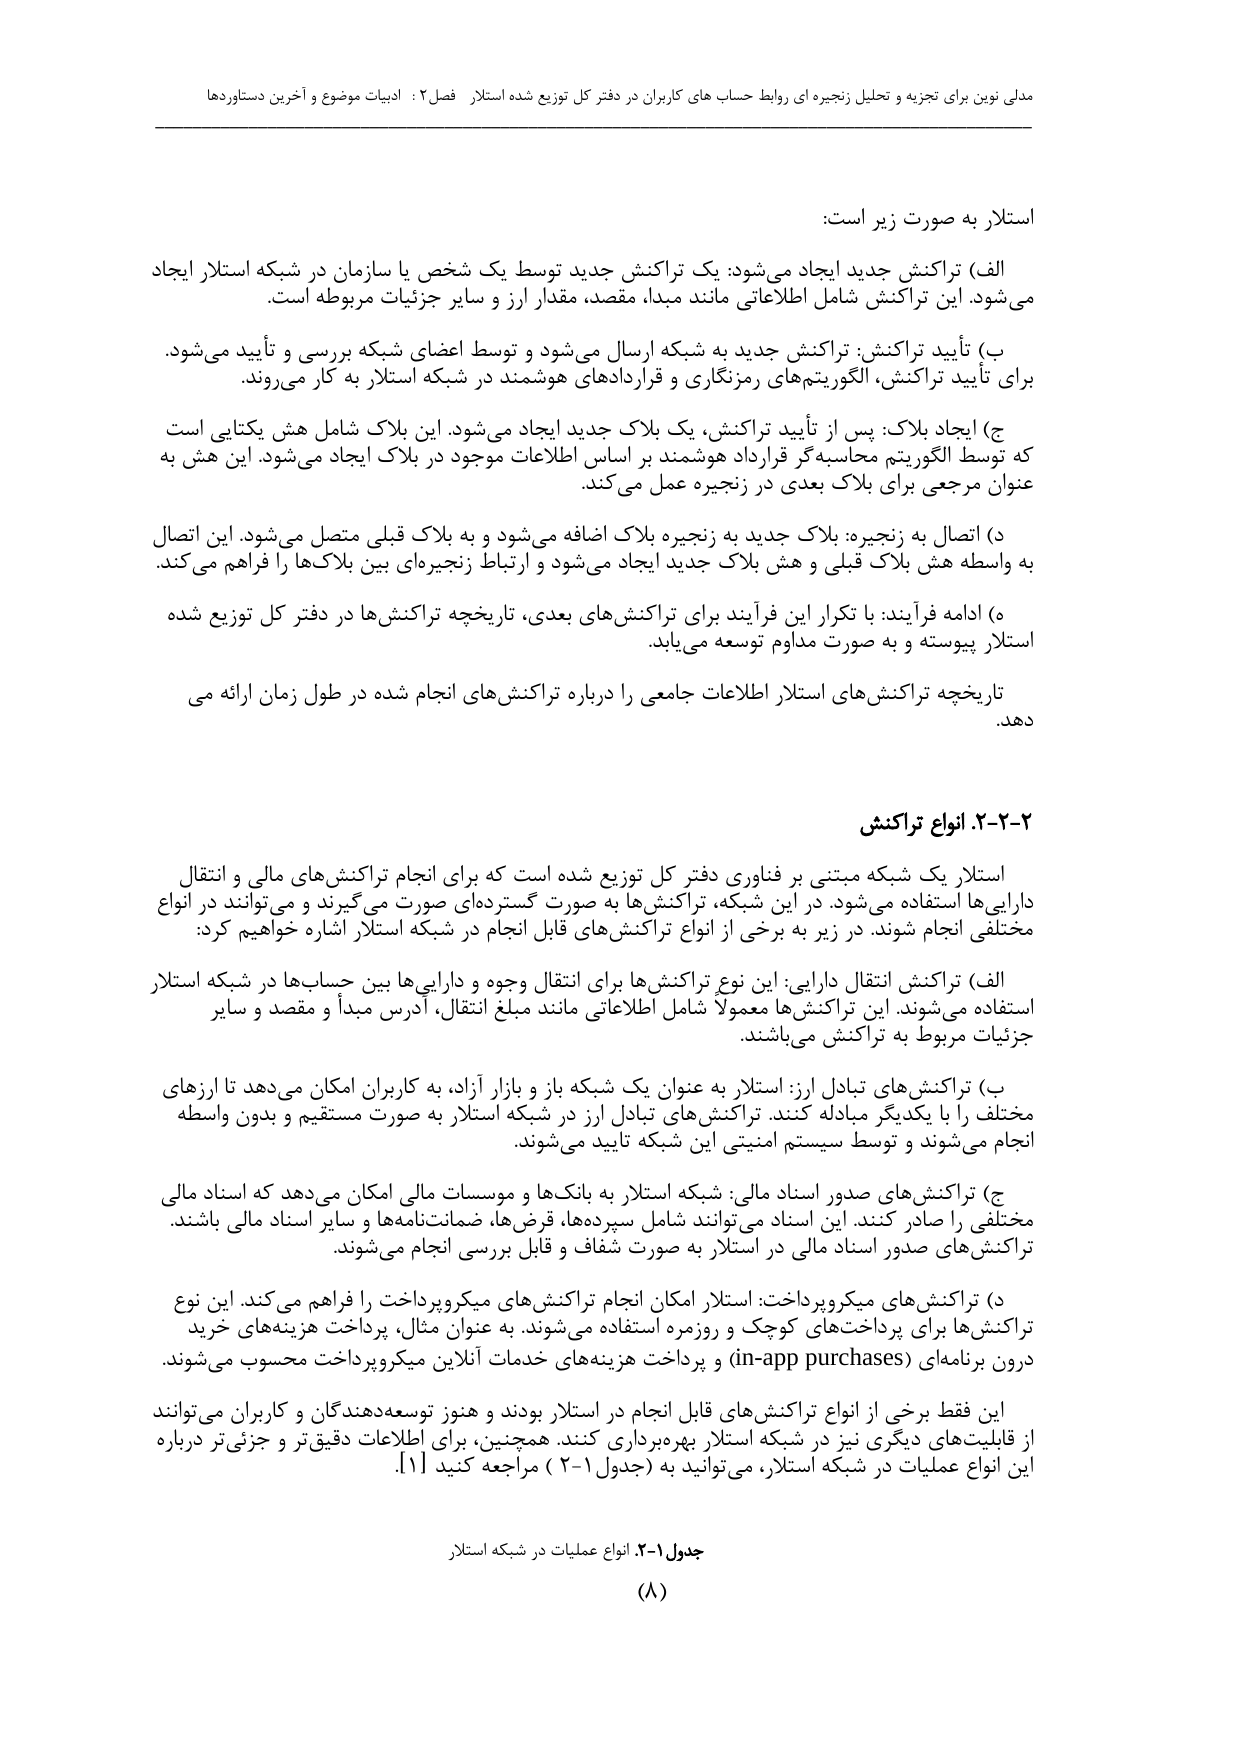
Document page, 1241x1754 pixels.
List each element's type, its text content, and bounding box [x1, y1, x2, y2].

text این فقط برخی از انواع تراکنش‌های قابل انجام در استلار بودند و هنوز توسعه‌دهندگان و کاربران می‌توانند از قابلیت‌های دیگری نیز در شبکه استلار بهره‌برداری کنند. همچنین، برای اطلاعات دقیق‌تر و جزئی‌تر درباره این انواع عملیات در شبکه استلار، می‌توانید به (جدول1-2 ) مراجعه کنید [1]. [147, 1400, 1033, 1481]
list 2-2-2. انواع تراکنش [147, 811, 1033, 838]
text جدول1-2. انواع عملیات در شبکه استلار [147, 1542, 1033, 1563]
text د) اتصال به زنجیره: بلاک جدید به زنجیره بلاک اضافه می‌شود و به بلاک قبلی متصل می‌شود. این اتصال به واسطه هش بلاک قبلی و هش بلاک جدید ایجاد می‌شود و ارتباط زنجیره‌ای بین بلاک‌ها را فراهم می‌کند. [147, 524, 1033, 578]
text ج) تراکنش‌های صدور اسناد مالی: شبکه استلار به بانک‌ها و موسسات مالی امکان می‌دهد که اسناد مالی مختلفی را صادر کنند. این اسناد می‌توانند شامل سپرده‌ها، قرض‌ها، ضمانت‌نامه‌ها و سایر اسناد مالی باشند. تراکنش‌های صدور اسناد مالی در استلار به صورت شفاف و قابل بررسی انجام می‌شوند. [147, 1182, 1033, 1263]
text ج) ایجاد بلاک: پس از تأیید تراکنش، یک بلاک جدید ایجاد می‌شود. این بلاک شامل هش یکتایی است که توسط الگوریتم محاسبه‌گر قرارداد هوشمند بر اساس اطلاعات موجود در بلاک ایجاد می‌شود. این هش به عنوان مرجعی برای بلاک بعدی در زنجیره عمل می‌کند. [147, 417, 1033, 499]
text تاریخچه تراکنش‌های استلار اطلاعات جامعی را درباره تراکنش‌های انجام شده در طول زمان ارائه می دهد. [147, 682, 1033, 736]
text استلار یک شبکه مبتنی بر فناوری دفتر کل توزیع شده است که برای انجام تراکنش‌های مالی و انتقال دارایی‌ها استفاده می‌شود. در این شبکه، تراکنش‌ها به صورت گسترده‌ای صورت می‌گیرند و می‌توانند در انواع مختلفی انجام شوند. در زیر به برخی از انواع تراکنش‌های قابل انجام در شبکه استلار اشاره خواهیم کرد: [147, 863, 1033, 944]
text د) تراکنش‌های میکروپرداخت: استلار امکان انجام تراکنش‌های میکروپرداخت را فراهم می‌کند. این نوع تراکنش‌ها برای پرداخت‌های کوچک و روزمره استفاده می‌شوند. به عنوان مثال، پرداخت هزینه‌های خرید درون برنامه‌ای (in-app purchases) و پرداخت هزینه‌های خدمات آنلاین میکروپرداخت محسوب می‌شوند. [147, 1288, 1033, 1375]
text الف) تراکنش انتقال دارایی: این نوع تراکنش‌ها برای انتقال وجوه و دارایی‌ها بین حساب‌ها در شبکه استلار استفاده می‌شوند. این تراکنش‌ها معمولاً شامل اطلاعاتی مانند مبلغ انتقال، آدرس مبدأ و مقصد و سایر جزئیات مربوط به تراکنش می‌باشند. [147, 969, 1033, 1051]
text الف) تراکنش جدید ایجاد می‌شود: یک تراکنش جدید توسط یک شخص یا سازمان در شبکه استلار ایجاد می‌شود. این تراکنش شامل اطلاعاتی مانند مبدا، مقصد، مقدار ارز و سایر جزئیات مربوطه است. [147, 259, 1033, 313]
text ه) ادامه فرآیند: با تکرار این فرآیند برای تراکنش‌های بعدی، تاریخچه تراکنش‌ها در دفتر کل توزیع شده استلار پیوسته و به صورت مداوم توسعه می‌یابد. [147, 603, 1033, 657]
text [147, 207, 1033, 234]
text ب) تأیید تراکنش: تراکنش جدید به شبکه ارسال می‌شود و توسط اعضای شبکه بررسی و تأیید می‌شود. برای تأیید تراکنش، الگوریتم‌های رمزنگاری و قراردادهای هوشمند در شبکه استلار به کار می‌روند. [147, 338, 1033, 392]
text ب) تراکنش‌های تبادل ارز: استلار به عنوان یک شبکه باز و بازار آزاد، به کاربران امکان می‌دهد تا ارزهای مختلف را با یکدیگر مبادله کنند. تراکنش‌های تبادل ارز در شبکه استلار به صورت مستقیم و بدون واسطه انجام می‌شوند و توسط سیستم امنیتی این شبکه تایید می‌شوند. [147, 1076, 1033, 1157]
